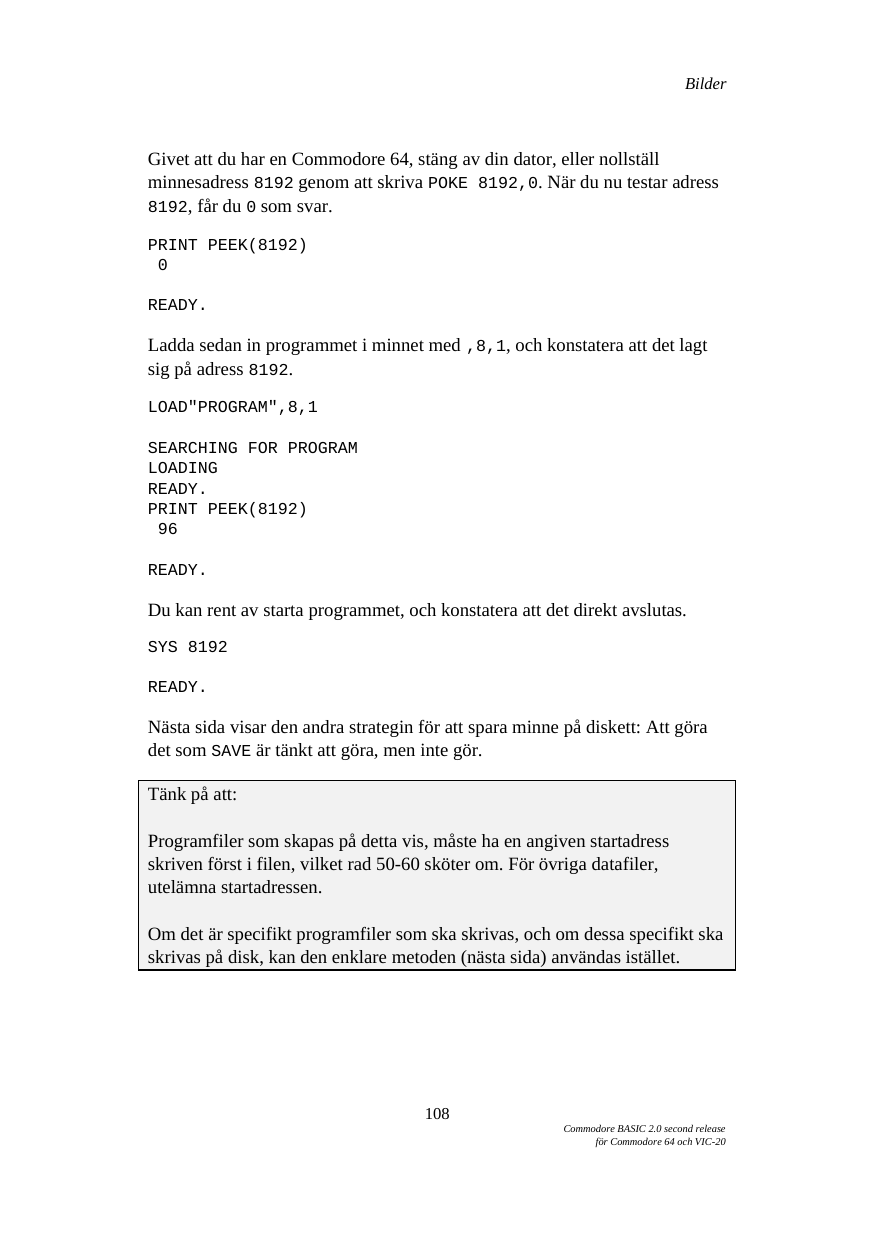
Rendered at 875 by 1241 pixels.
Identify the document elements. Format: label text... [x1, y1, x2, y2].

text Tänk på att: Programfiler som skapas på detta vis, måste ha en angiven startadress skriven först i filen, vilket rad 50-60 sköter om. För övriga datafiler, utelämna startadressen. Om det är specifikt programfiler som ska skrivas, och om dessa specifikt ska skrivas på disk, kan den enklare metoden (nästa sida) användas istället. [139, 781, 735, 969]
text PRINT PEEK(8192) 0 READY. [148, 236, 726, 316]
text Givet att du har en Commodore 64, stäng av din dator, eller nollställ minnesadress 8192 genom att skriva POKE 8192,0. När du nu testar adress 8192, får du 0 som svar. [148, 148, 726, 218]
text Ladda sedan in programmet i minnet med ,8,1, och konstatera att det lagt sig på adress 8192. [148, 334, 726, 381]
text SYS 8192 READY. [148, 638, 726, 698]
text LOAD"PROGRAM",8,1 SEARCHING FOR PROGRAM LOADING READY. PRINT PEEK(8192) 96 READY. [148, 399, 726, 580]
text Nästa sida visar den andra strategin för att spara minne på diskett: Att göra det som SAVE är tänkt att göra, men inte gör. [148, 716, 726, 762]
text Du kan rent av starta programmet, och konstatera att det direkt avslutas. [148, 598, 726, 620]
